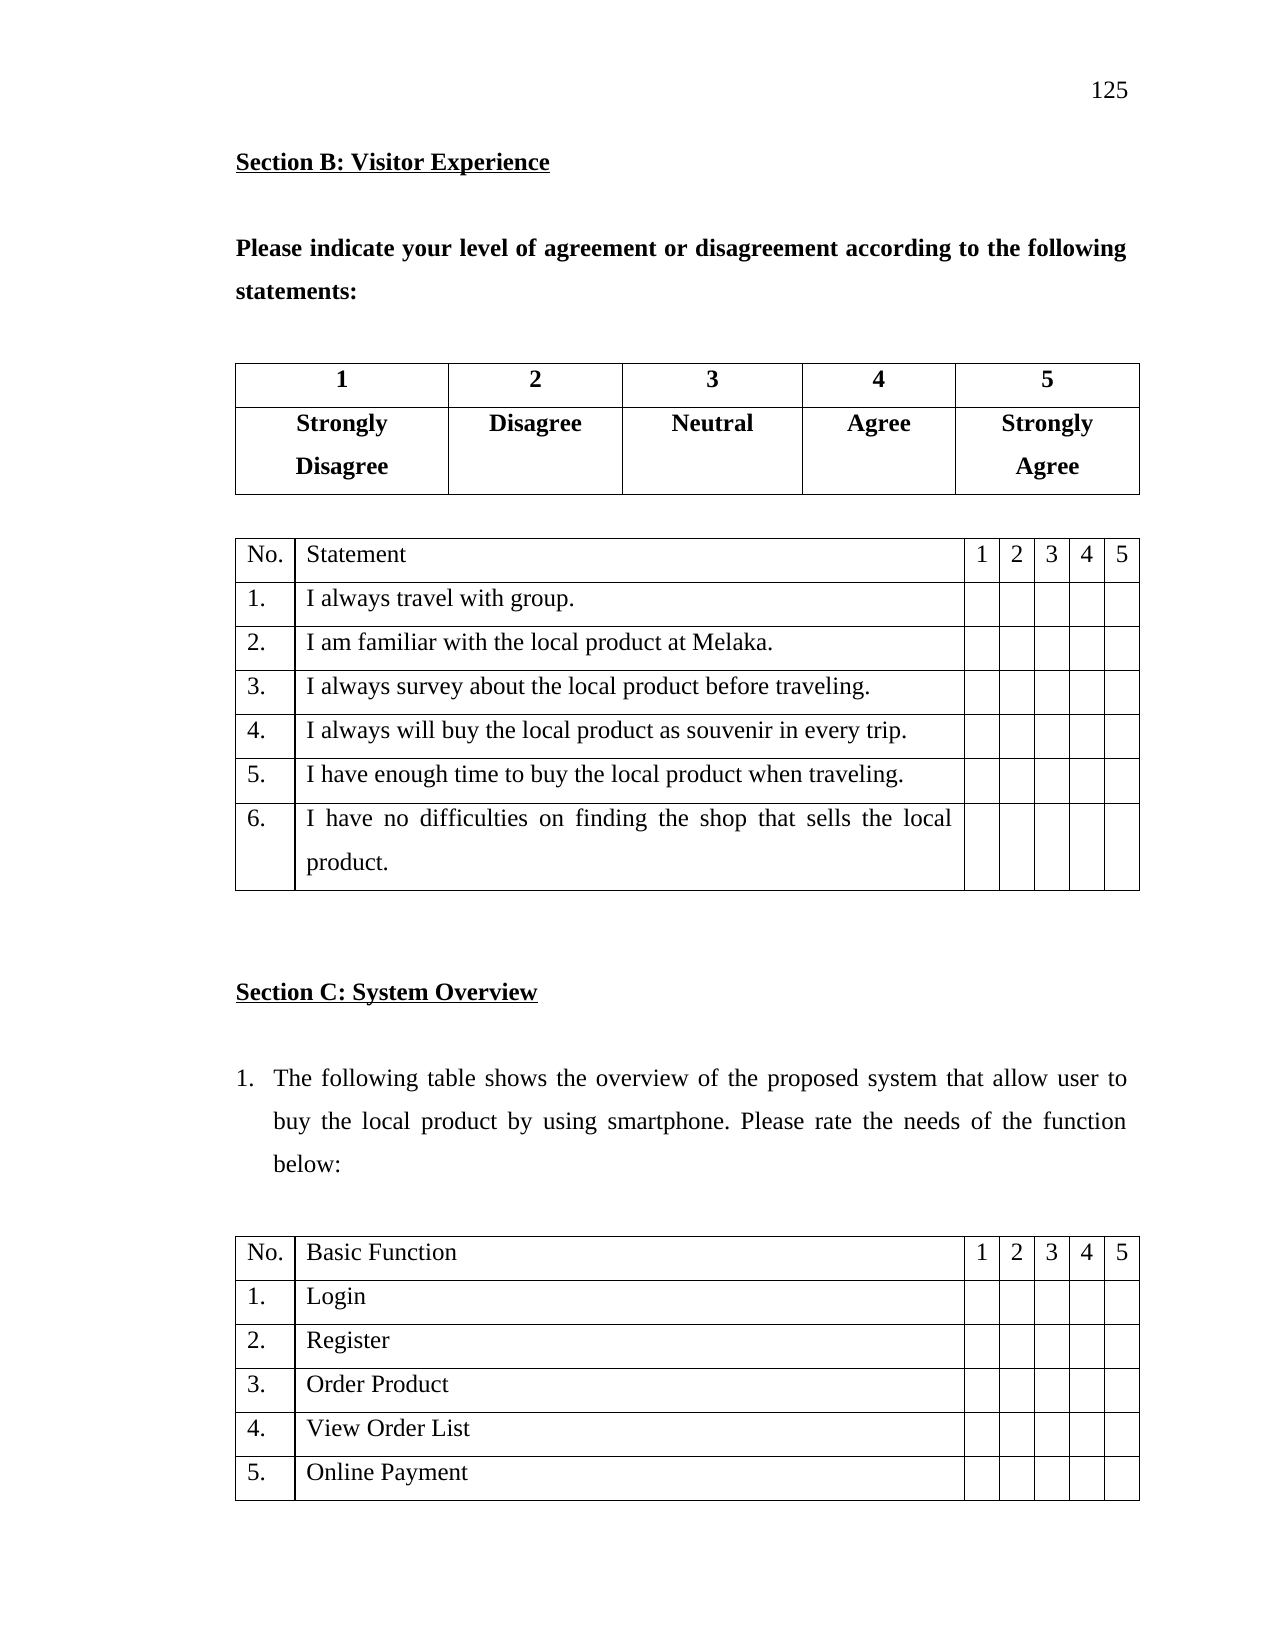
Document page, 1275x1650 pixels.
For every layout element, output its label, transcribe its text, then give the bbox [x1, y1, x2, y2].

table_cell [965, 715, 999, 758]
table_header 4 [1070, 539, 1104, 582]
table_cell [1000, 715, 1034, 758]
table_cell [965, 671, 999, 714]
table_header 1 [965, 1237, 999, 1280]
table_cell 1. [236, 583, 294, 626]
table_cell 3. [236, 1369, 294, 1412]
table_cell [1105, 1457, 1139, 1500]
table_header 5 [956, 364, 1139, 407]
table_cell [1035, 759, 1069, 802]
table_cell [1070, 1457, 1104, 1500]
table_header No. [236, 1237, 294, 1280]
table_cell [1000, 671, 1034, 714]
table_cell [1000, 1325, 1034, 1368]
table_header Statement [296, 539, 964, 582]
table_cell [1000, 627, 1034, 670]
table_header 1 [965, 539, 999, 582]
table_cell [965, 627, 999, 670]
table_cell [965, 1369, 999, 1412]
table_cell [1000, 583, 1034, 626]
table_cell [1035, 1369, 1069, 1412]
table_cell [1105, 1281, 1139, 1324]
table_cell [1035, 1413, 1069, 1456]
table_cell 6. [236, 804, 294, 889]
table_cell [1000, 759, 1034, 802]
table_cell [1105, 1325, 1139, 1368]
table_cell [1035, 627, 1069, 670]
table_cell I have enough time to buy the local product when traveling. [296, 759, 964, 802]
table_cell [1035, 671, 1069, 714]
table_cell [1105, 804, 1139, 889]
table_header 3 [1035, 539, 1069, 582]
table_cell [1000, 1413, 1034, 1456]
table_cell [1070, 583, 1104, 626]
table_cell [965, 1325, 999, 1368]
table_header 5 [1105, 539, 1139, 582]
table_cell [1000, 1369, 1034, 1412]
table_cell I am familiar with the local product at Melaka. [296, 627, 964, 670]
table_cell Neutral [623, 408, 802, 494]
table_cell 4. [236, 715, 294, 758]
table_cell Strongly Disagree [236, 408, 448, 494]
table_cell Order Product [296, 1369, 964, 1412]
table_cell I always survey about the local product before traveling. [296, 671, 964, 714]
table_cell [965, 804, 999, 889]
table_cell 2. [236, 627, 294, 670]
table_header 1 [236, 364, 448, 407]
table_cell [1070, 1281, 1104, 1324]
table_cell [1070, 715, 1104, 758]
table_cell [965, 1281, 999, 1324]
table_cell [1105, 715, 1139, 758]
table_cell View Order List [296, 1413, 964, 1456]
table_cell I always travel with group. [296, 583, 964, 626]
table_cell [1070, 627, 1104, 670]
table_header 4 [1070, 1237, 1104, 1280]
table_cell [1035, 804, 1069, 889]
table_cell [1000, 1281, 1034, 1324]
table_cell [1070, 1325, 1104, 1368]
table_cell [1105, 1413, 1139, 1456]
table_cell [1105, 671, 1139, 714]
table_cell [1035, 1281, 1069, 1324]
text Section C: System Overview [236, 977, 1128, 1006]
table_header 2 [1000, 1237, 1034, 1280]
table_cell 3. [236, 671, 294, 714]
table_header 3 [623, 364, 802, 407]
table_cell [965, 583, 999, 626]
table_cell [1105, 583, 1139, 626]
table_cell [1070, 804, 1104, 889]
table_cell Strongly Agree [956, 408, 1139, 494]
table_cell [965, 1457, 999, 1500]
table_cell [1070, 1369, 1104, 1412]
list The following table shows the overview of the proposed system that allow user to buy the local product by using smartphone. Please rate the needs of the function below: [236, 1063, 1128, 1178]
table_cell [1070, 759, 1104, 802]
table_cell Login [296, 1281, 964, 1324]
table_cell [1000, 804, 1034, 889]
table_header No. [236, 539, 294, 582]
table_cell Disagree [449, 408, 622, 494]
table_cell Register [296, 1325, 964, 1368]
table_cell [1000, 1457, 1034, 1500]
text Please indicate your level of agreement or disagreement according to the following statements: [236, 233, 1128, 305]
table_cell 4. [236, 1413, 294, 1456]
table_cell Online Payment [296, 1457, 964, 1500]
table_header Basic Function [296, 1237, 964, 1280]
table_header 3 [1035, 1237, 1069, 1280]
table_cell [1070, 671, 1104, 714]
table_cell Agree [803, 408, 955, 494]
table_cell [1035, 1325, 1069, 1368]
table_cell 5. [236, 759, 294, 802]
table_header 4 [803, 364, 955, 407]
table_header 2 [1000, 539, 1034, 582]
table_cell I always will buy the local product as souvenir in every trip. [296, 715, 964, 758]
table_cell [1035, 1457, 1069, 1500]
table_header 5 [1105, 1237, 1139, 1280]
table_header 2 [449, 364, 622, 407]
table_cell 2. [236, 1325, 294, 1368]
table_cell I have no difficulties on finding the shop that sells the local product. [296, 804, 964, 889]
table_cell [1070, 1413, 1104, 1456]
table_cell 5. [236, 1457, 294, 1500]
table_cell 1. [236, 1281, 294, 1324]
table_cell [965, 1413, 999, 1456]
table_cell [1105, 627, 1139, 670]
text Section B: Visitor Experience [236, 147, 1128, 176]
table_cell [1035, 583, 1069, 626]
table_cell [1105, 1369, 1139, 1412]
table_cell [965, 759, 999, 802]
table_cell [1035, 715, 1069, 758]
table_cell [1105, 759, 1139, 802]
